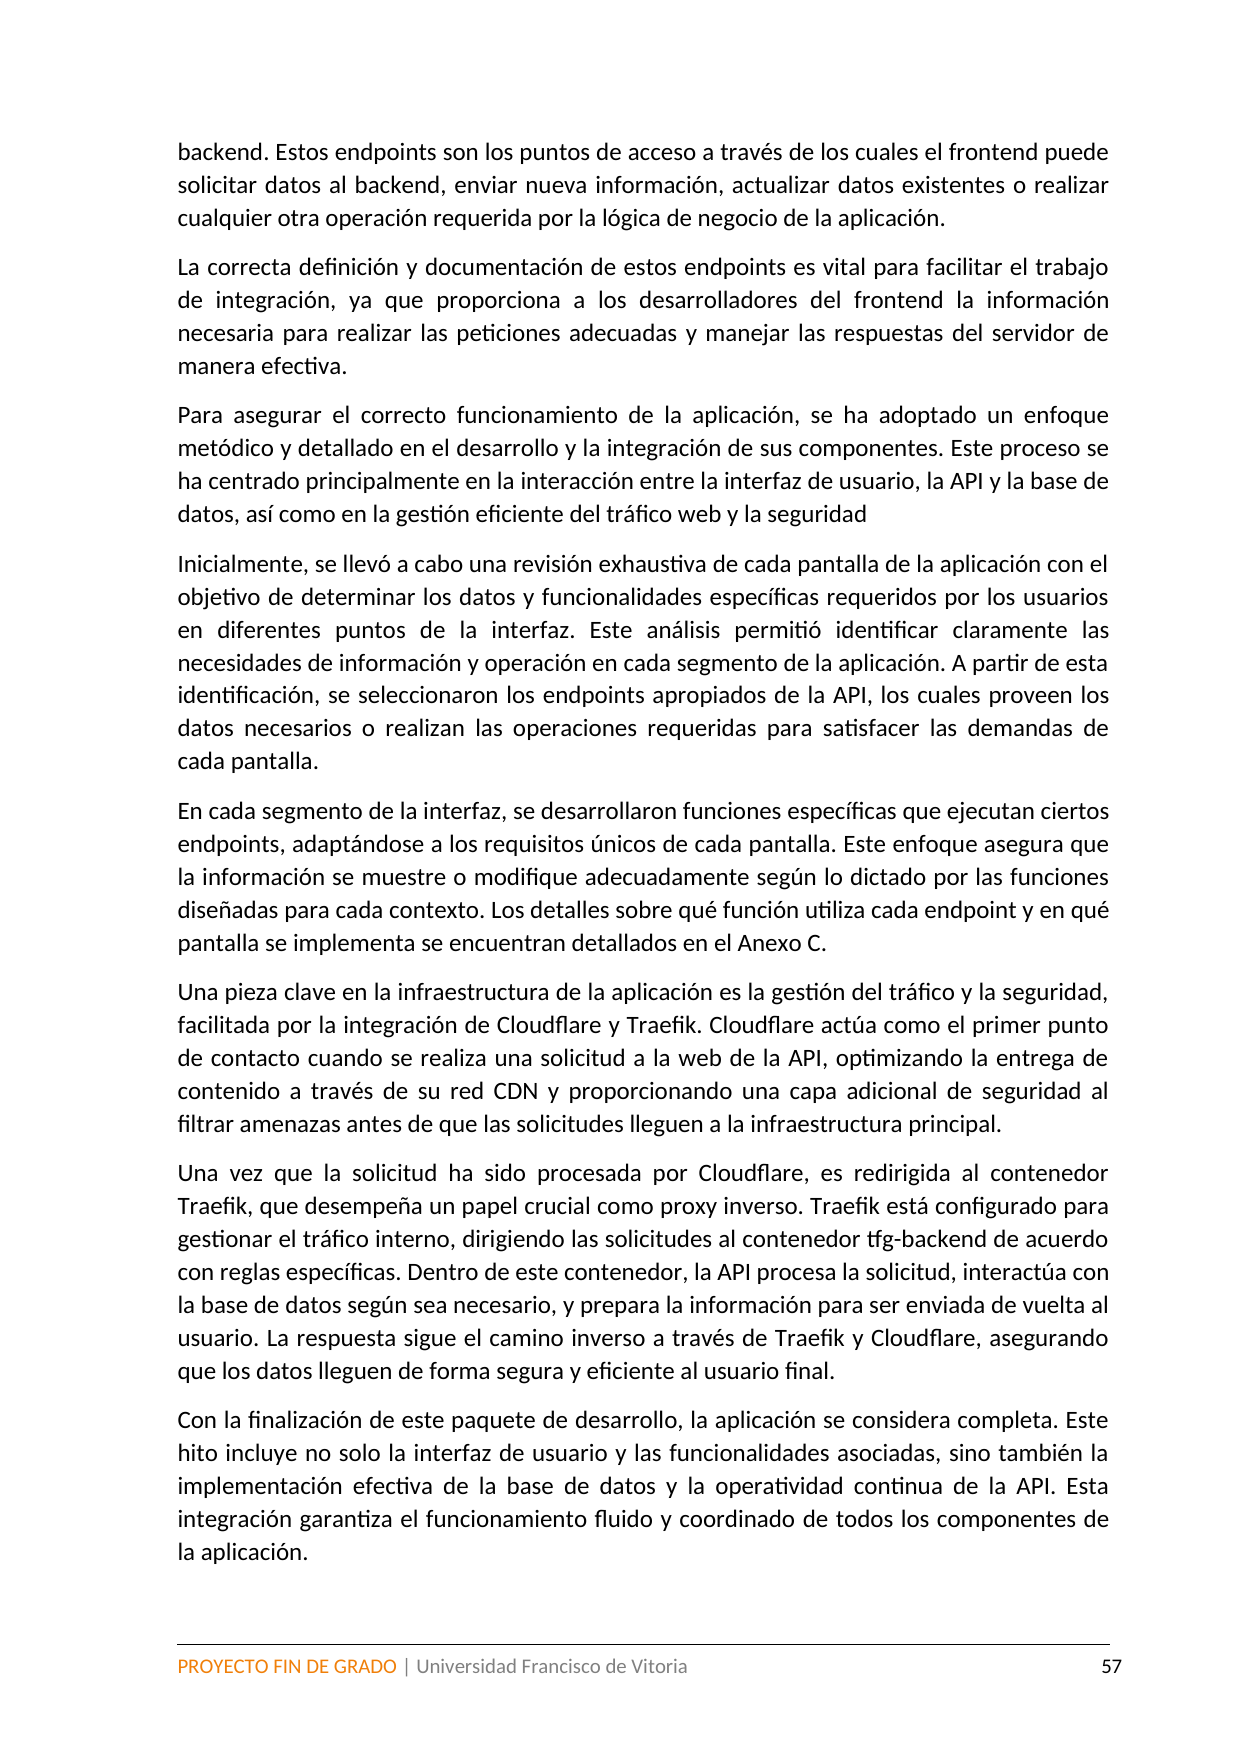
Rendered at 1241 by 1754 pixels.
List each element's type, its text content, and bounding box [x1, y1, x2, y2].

text Para asegurar el correcto funcionamiento de la aplicación, se ha adoptado un enfoque metódico y detallado en el desarrollo y la integración de sus componentes. Este proceso se ha centrado principalmente en la interacción entre la interfaz de usuario, la API y la base de datos, así como en la gestión eficiente del tráfico web y la seguridad [177, 399, 1110, 529]
text Inicialmente, se llevó a cabo una revisión exhaustiva de cada pantalla de la aplicación con el objetivo de determinar los datos y funcionalidades específicas requeridos por los usuarios en diferentes puntos de la interfaz. Este análisis permitió identificar claramente las necesidades de información y operación en cada segmento de la aplicación. A partir de esta identificación, se seleccionaron los endpoints apropiados de la API, los cuales proveen los datos necesarios o realizan las operaciones requeridas para satisfacer las demandas de cada pantalla. [177, 548, 1110, 776]
text Una vez que la solicitud ha sido procesada por Cloudflare, es redirigida al contenedor Traefik, que desempeña un papel crucial como proxy inverso. Traefik está configurado para gestionar el tráfico interno, dirigiendo las solicitudes al contenedor tfg-backend de acuerdo con reglas específicas. Dentro de este contenedor, la API procesa la solicitud, interactúa con la base de datos según sea necesario, y prepara la información para ser enviada de vuelta al usuario. La respuesta sigue el camino inverso a través de Traefik y Cloudflare, asegurando que los datos lleguen de forma segura y eficiente al usuario final. [177, 1157, 1110, 1386]
text La correcta definición y documentación de estos endpoints es vital para facilitar el trabajo de integración, ya que proporciona a los desarrolladores del frontend la información necesaria para realizar las peticiones adecuadas y manejar las respuestas del servidor de manera efectiva. [177, 251, 1110, 381]
text En cada segmento de la interfaz, se desarrollaron funciones específicas que ejecutan ciertos endpoints, adaptándose a los requisitos únicos de cada pantalla. Este enfoque asegura que la información se muestre o modifique adecuadamente según lo dictado por las funciones diseñadas para cada contexto. Los detalles sobre qué función utiliza cada endpoint y en qué pantalla se implementa se encuentran detallados en el Anexo C. [177, 795, 1110, 957]
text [177, 136, 1110, 232]
text Una pieza clave en la infraestructura de la aplicación es la gestión del tráfico y la seguridad, facilitada por la integración de Cloudflare y Traefik. Cloudflare actúa como el primer punto de contacto cuando se realiza una solicitud a la web de la API, optimizando la entrega de contenido a través de su red CDN y proporcionando una capa adicional de seguridad al filtrar amenazas antes de que las solicitudes lleguen a la infraestructura principal. [177, 976, 1110, 1138]
text Con la finalización de este paquete de desarrollo, la aplicación se considera completa. Este hito incluye no solo la interfaz de usuario y las funcionalidades asociadas, sino también la implementación efectiva de la base de datos y la operatividad continua de la API. Esta integración garantiza el funcionamiento fluido y coordinado de todos los componentes de la aplicación. [177, 1404, 1110, 1567]
